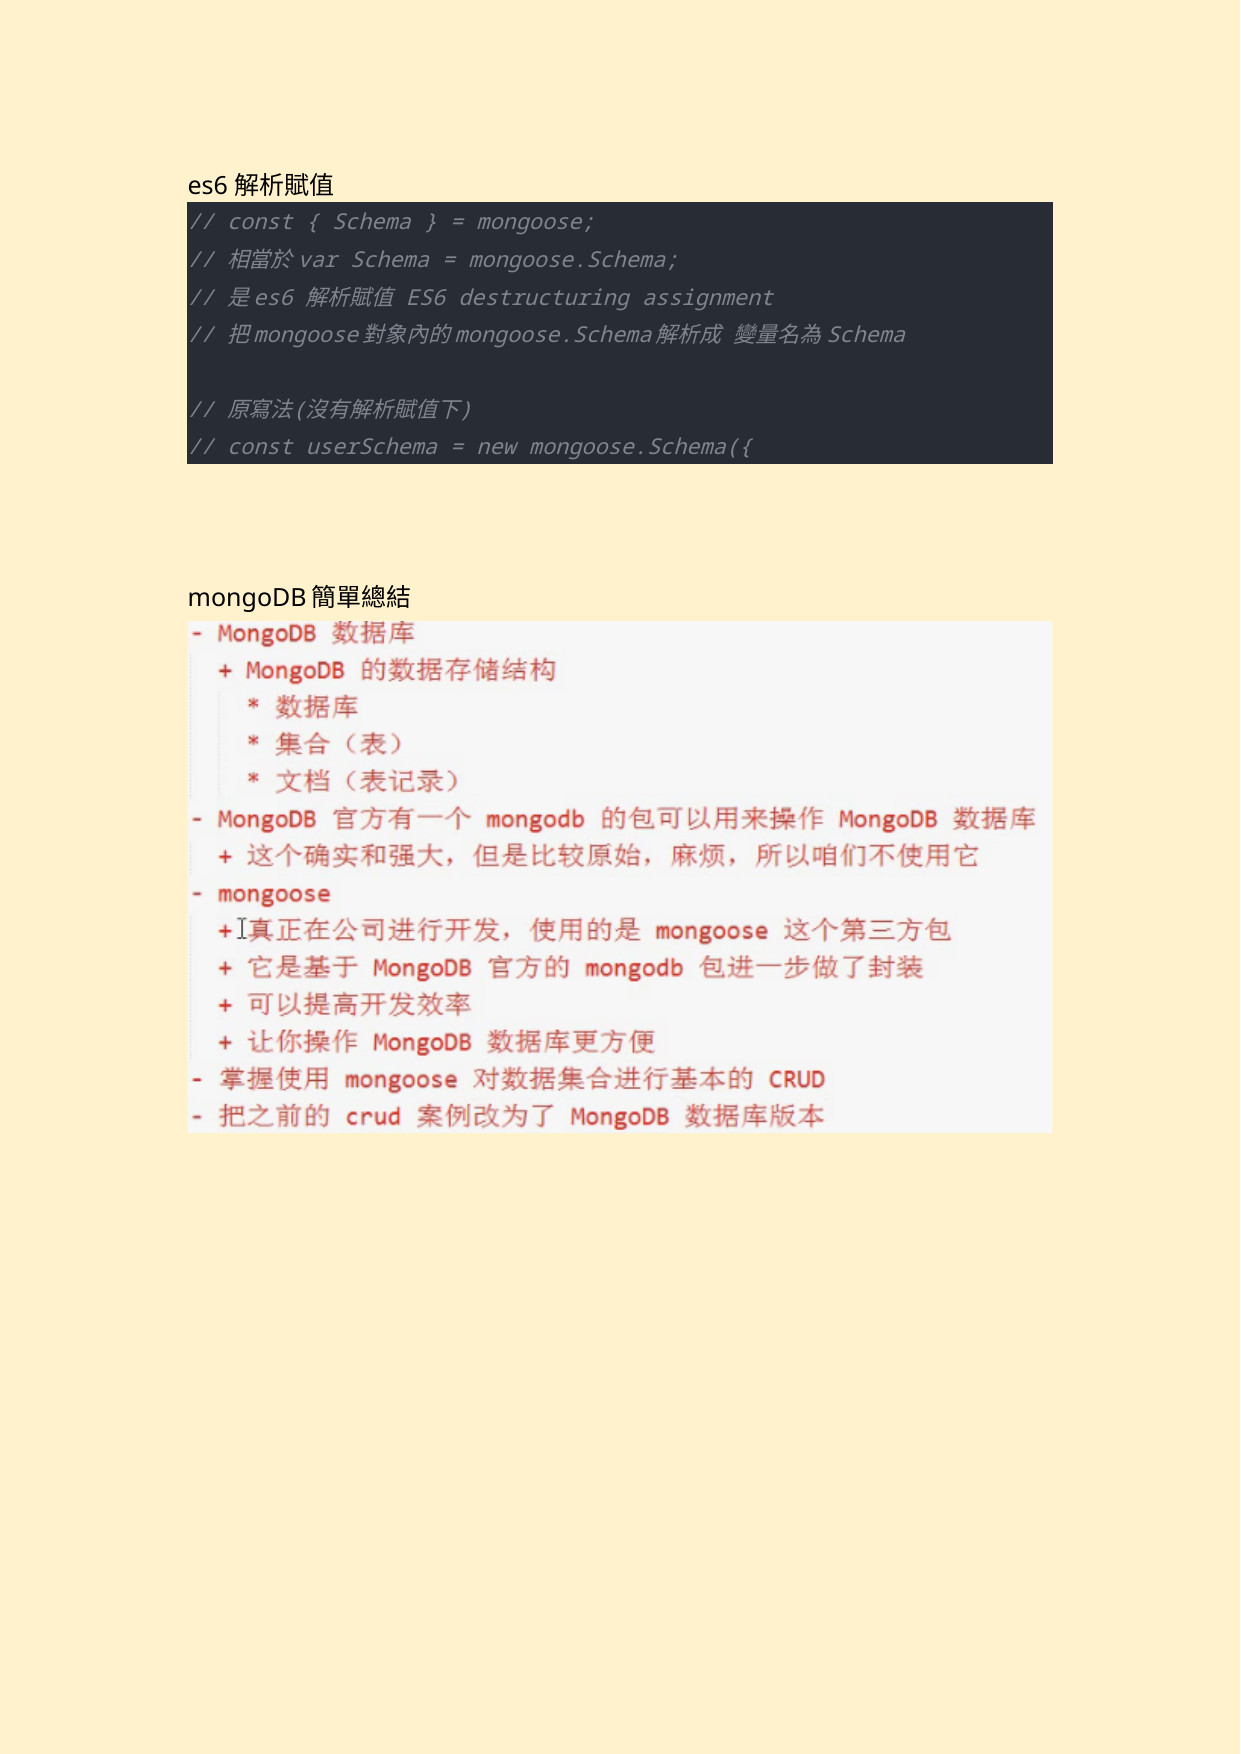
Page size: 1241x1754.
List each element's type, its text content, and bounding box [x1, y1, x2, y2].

text // const { Schema } = mongoose; [187, 202, 1053, 239]
text es6 解析賦值 [187, 164, 1053, 202]
picture [187, 621, 1053, 1133]
text // 把mongoose對象內的mongoose.Schema解析成 變量名為 Schema [187, 314, 1053, 352]
text // 是es6 解析賦值 ES6 destructuring assignment [187, 277, 1053, 314]
text mongoDB簡單總結 [187, 577, 1053, 614]
text // const userSchema = new mongoose.Schema({ [187, 427, 1053, 464]
text // 原寫法(沒有解析賦值下) [187, 389, 1053, 427]
text // 相當於 var Schema = mongoose.Schema; [187, 239, 1053, 277]
